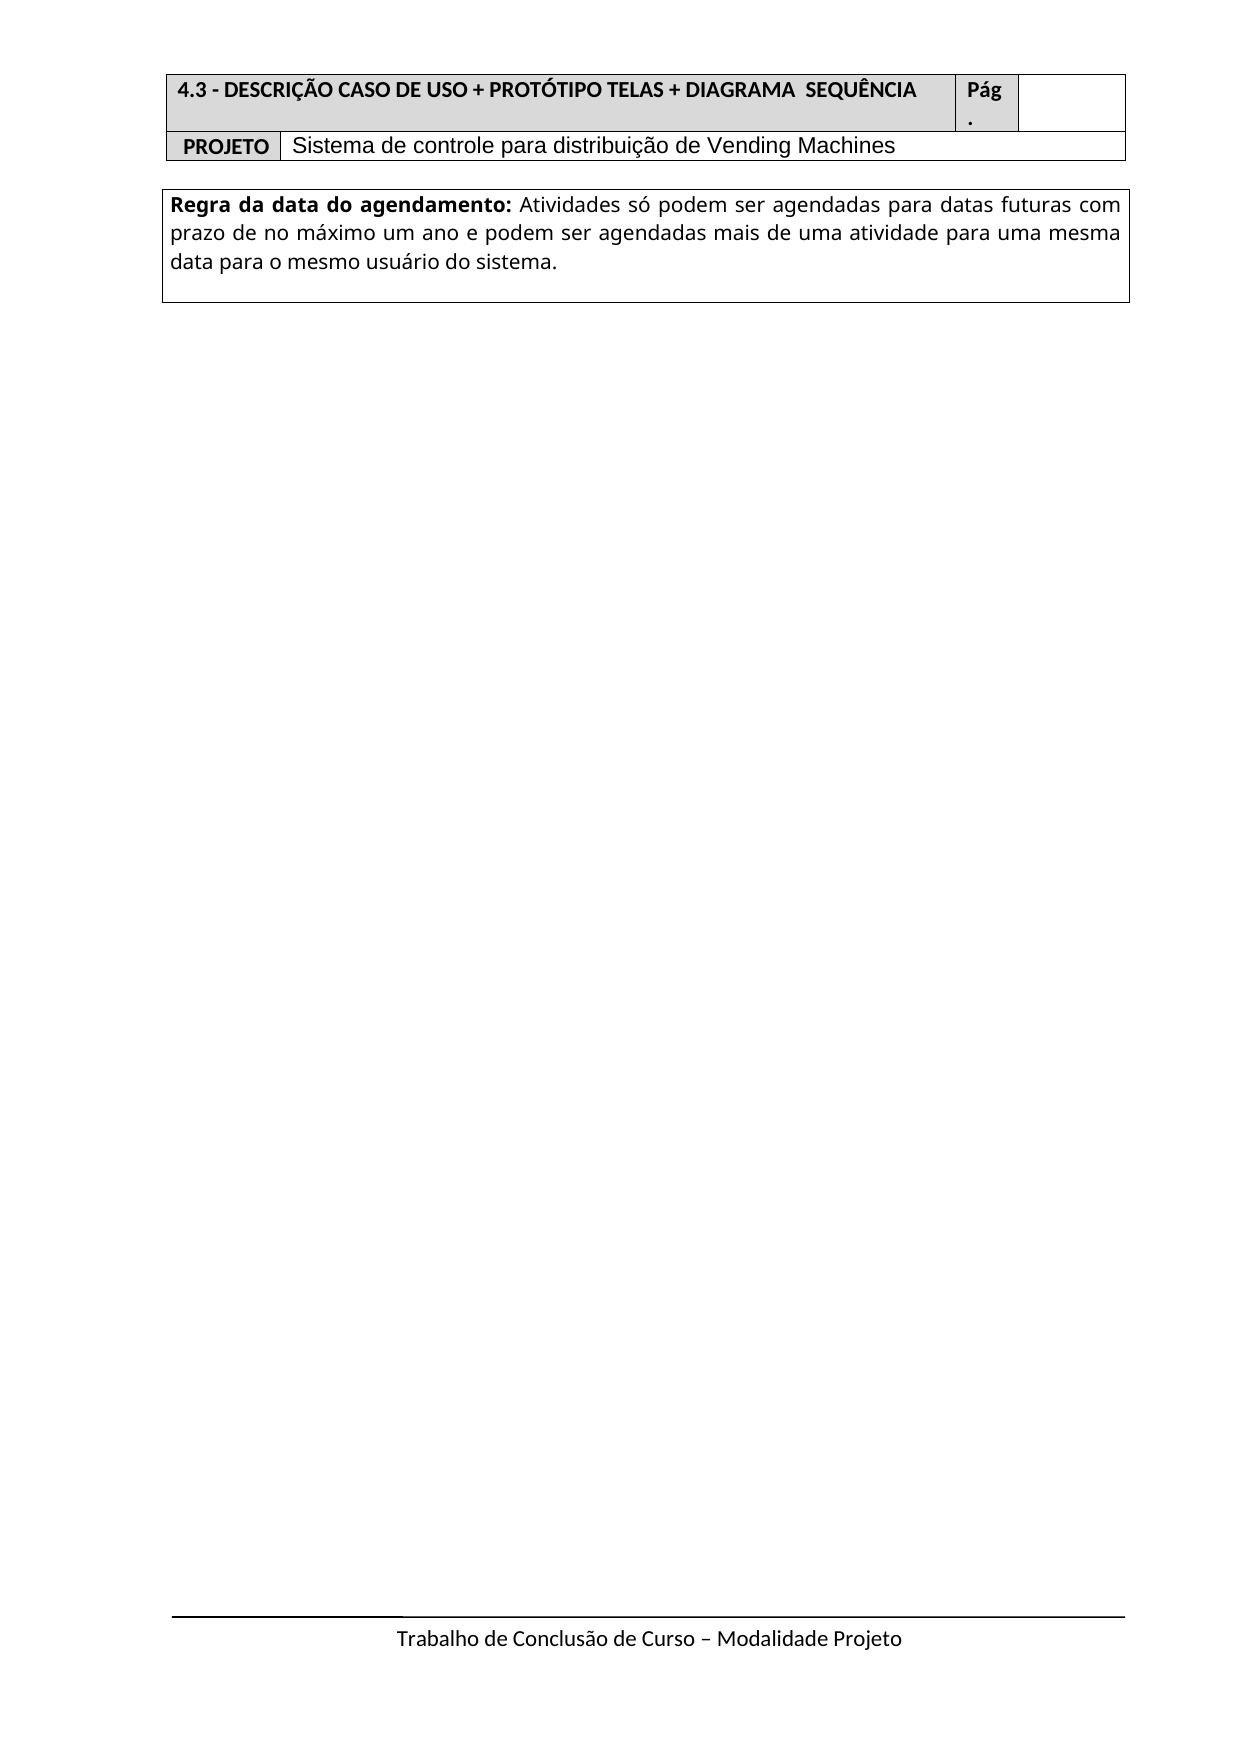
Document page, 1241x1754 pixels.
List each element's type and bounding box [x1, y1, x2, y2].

table_cell [163, 190, 1129, 302]
